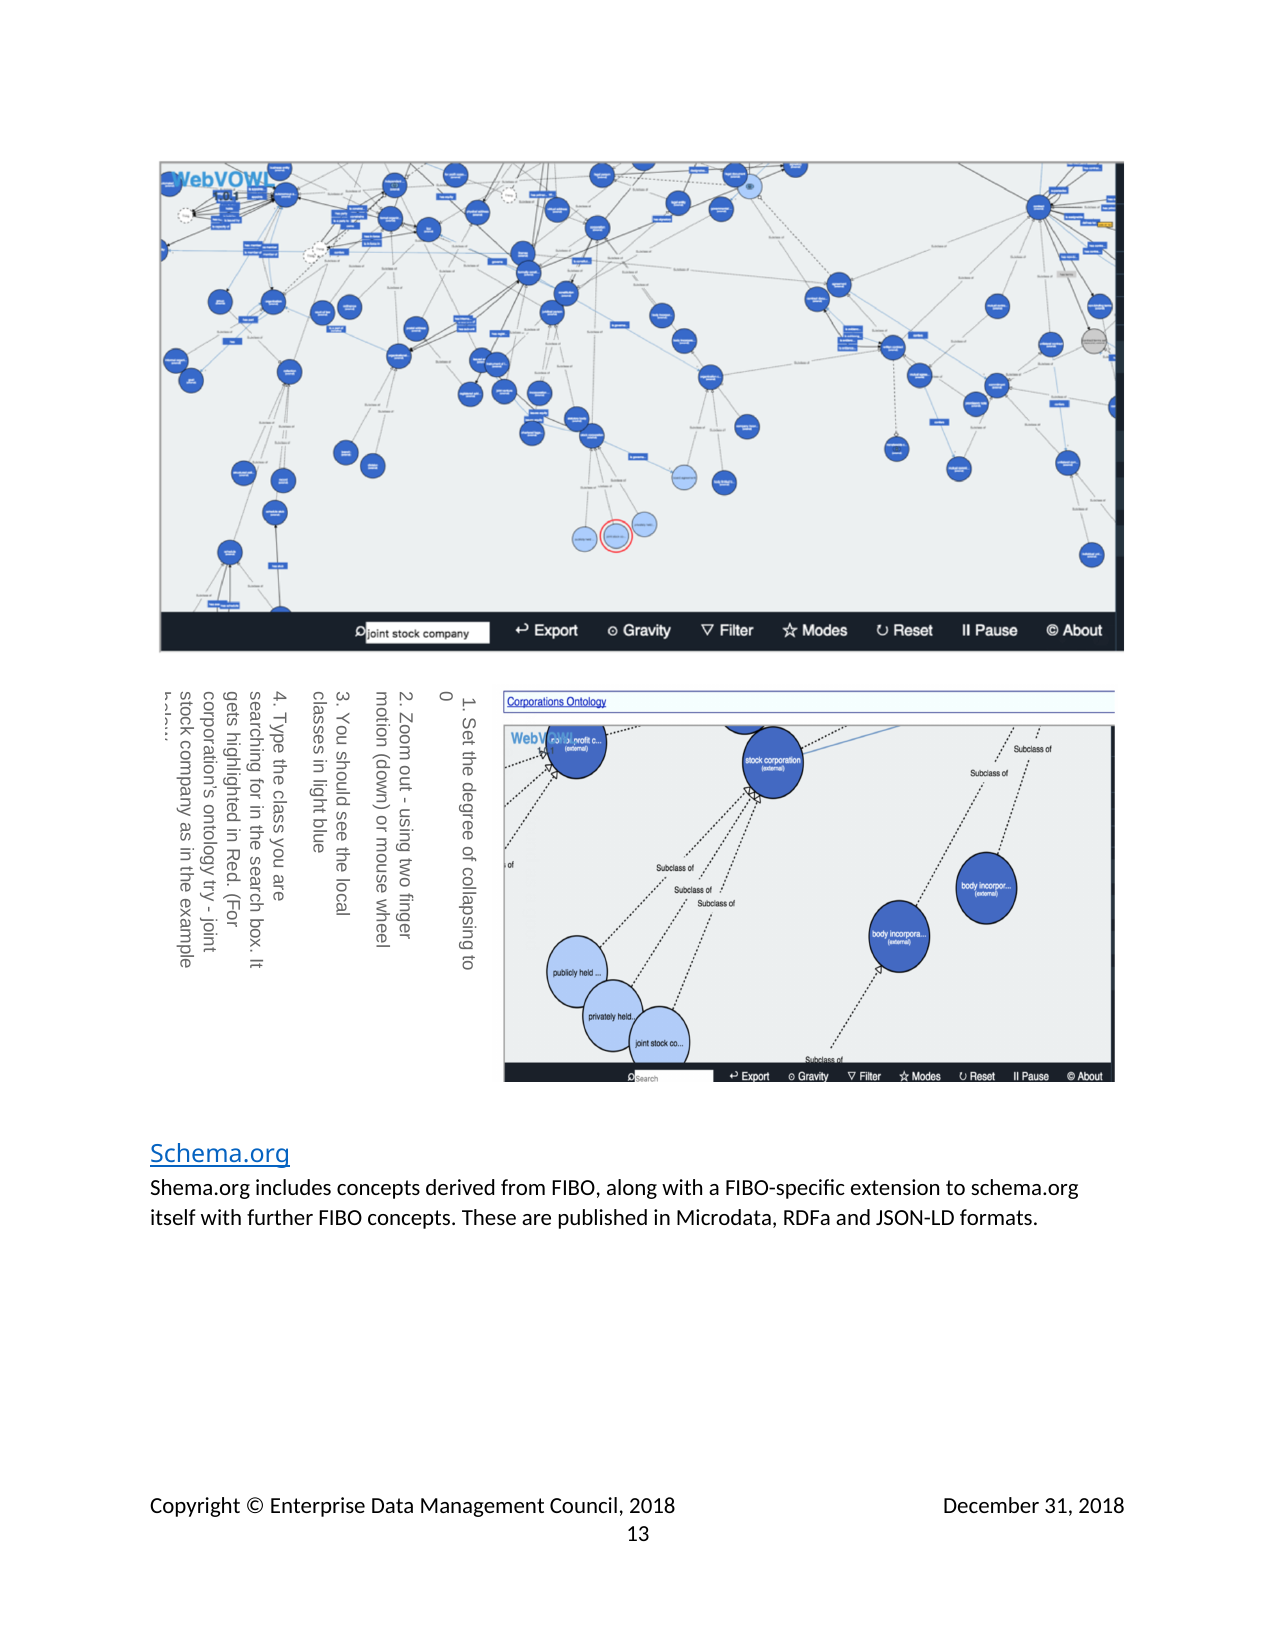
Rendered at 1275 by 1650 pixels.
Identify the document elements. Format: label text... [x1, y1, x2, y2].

subtitle Schema.org [150, 1136, 1125, 1170]
picture [150, 150, 1125, 655]
picture [492, 684, 1119, 1082]
text Shema.org includes concepts derived from FIBO, along with a FIBO-specific extension to schema.org itself with further FIBO concepts. These are published in Microdata, RDFa and JSON-LD formats. [150, 1173, 1125, 1231]
